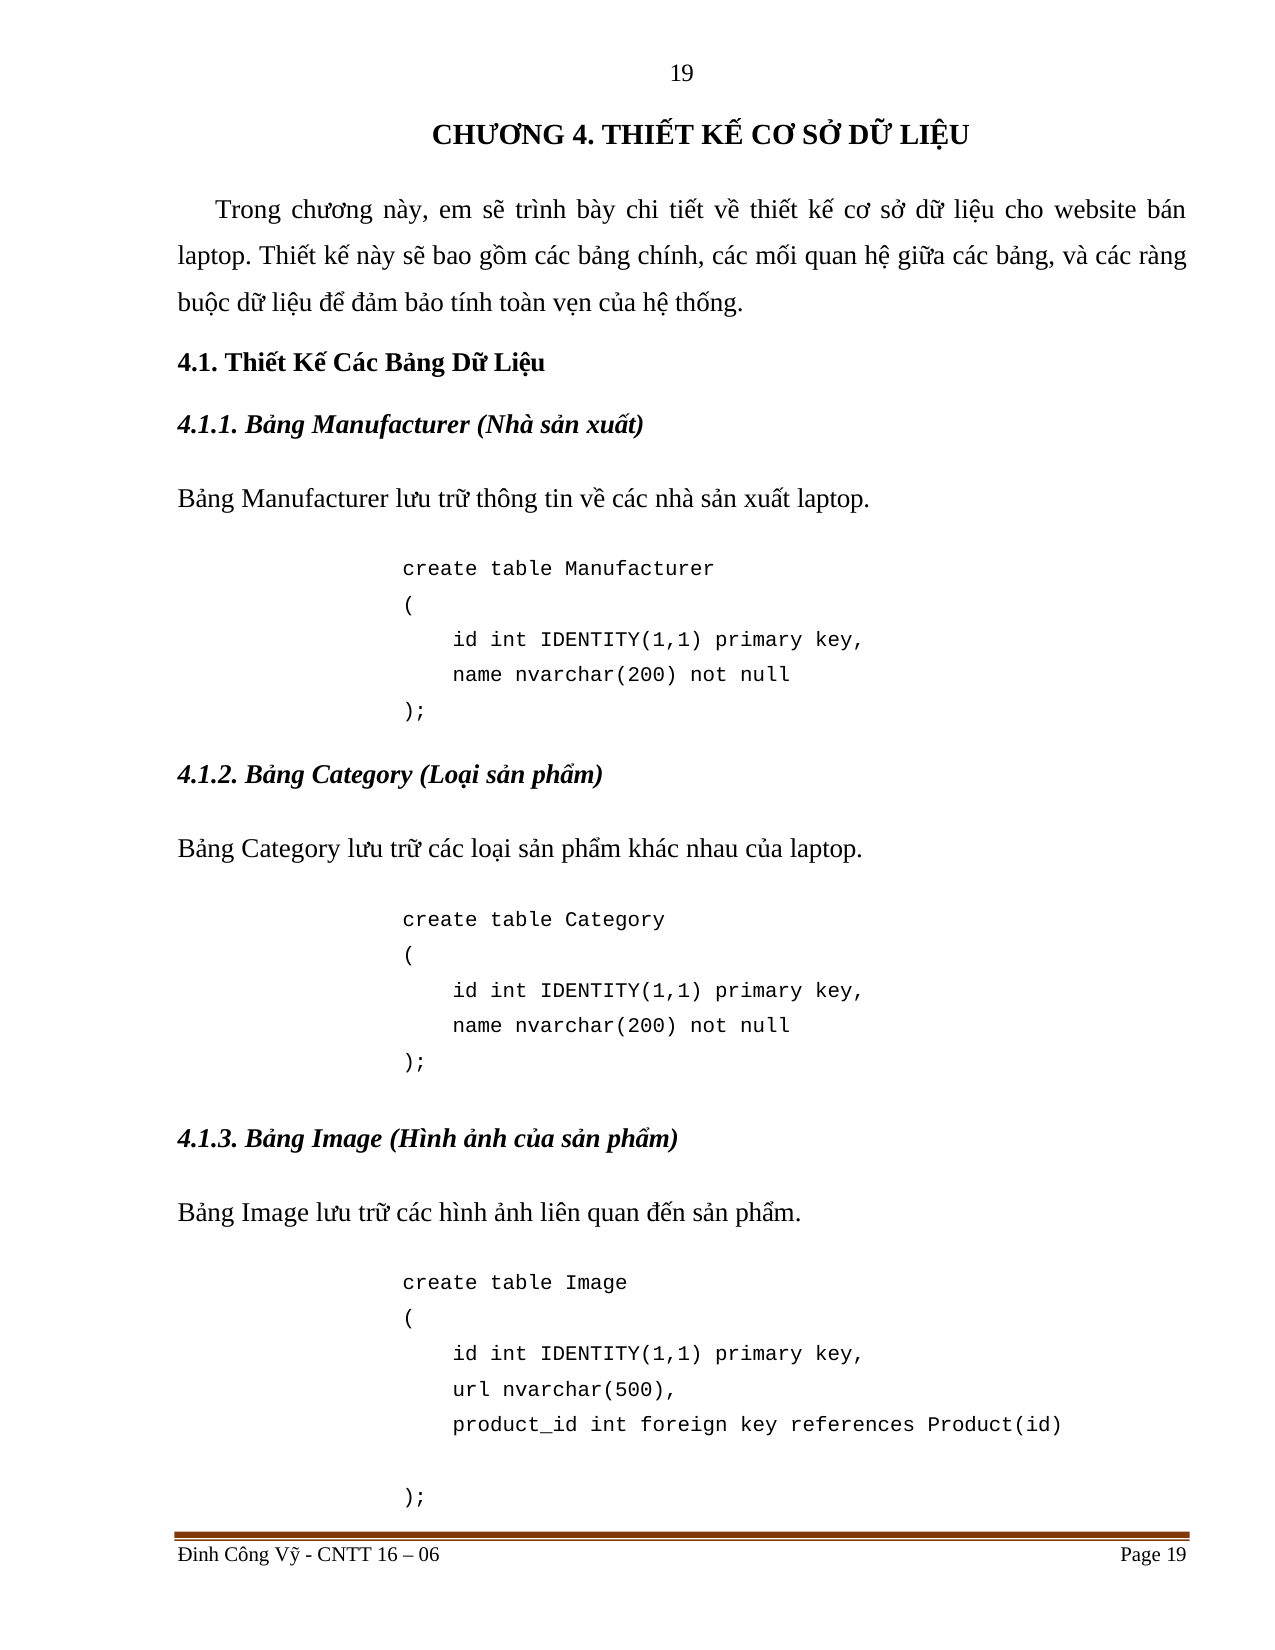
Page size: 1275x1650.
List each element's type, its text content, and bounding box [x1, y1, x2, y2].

subtitle Bảng Image (Hình ảnh của sản phẩm) [177, 1122, 1235, 1153]
subtitle Bảng Manufacturer (Nhà sản xuất) [177, 408, 1235, 439]
text Bảng Manufacturer lưu trữ thông tin về các nhà sản xuất laptop. [177, 482, 1235, 513]
text product_id int foreign key references Product(id) [452, 1414, 1235, 1438]
text id int IDENTITY(1,1) primary key, url nvarchar(500), [452, 1343, 875, 1402]
subtitle Bảng Category (Loại sản phẩm) [177, 758, 1235, 790]
text Bảng Image lưu trữ các hình ảnh liên quan đến sản phẩm. [177, 1196, 1235, 1227]
subtitle Thiết Kế Các Bảng Dữ Liệu [177, 346, 1235, 377]
subtitle CHƯƠNG 4. THIẾT KẾ CƠ SỞ DỮ LIỆU [167, 117, 1235, 150]
text ); [402, 1051, 1235, 1075]
text create table Category ( [402, 908, 670, 968]
text id int IDENTITY(1,1) primary key, name nvarchar(200) not null [452, 980, 875, 1039]
text ); [402, 1486, 1235, 1509]
text create table Manufacturer ( [402, 558, 720, 617]
text create table Image ( [402, 1272, 633, 1331]
text Bảng Category lưu trữ các loại sản phẩm khác nhau của laptop. [177, 833, 1235, 864]
text Trong chương này, em sẽ trình bày chi tiết về thiết kế cơ sở dữ liệu cho website bán laptop. Thiết kế này sẽ bao gồm các bảng chính, các mối quan hệ giữa các bảng, và các ràng buộc dữ liệu để đảm bảo tính toàn vẹn của hệ thống. [177, 193, 1187, 317]
text ); [402, 700, 1235, 724]
text id int IDENTITY(1,1) primary key, name nvarchar(200) not null [452, 629, 875, 688]
